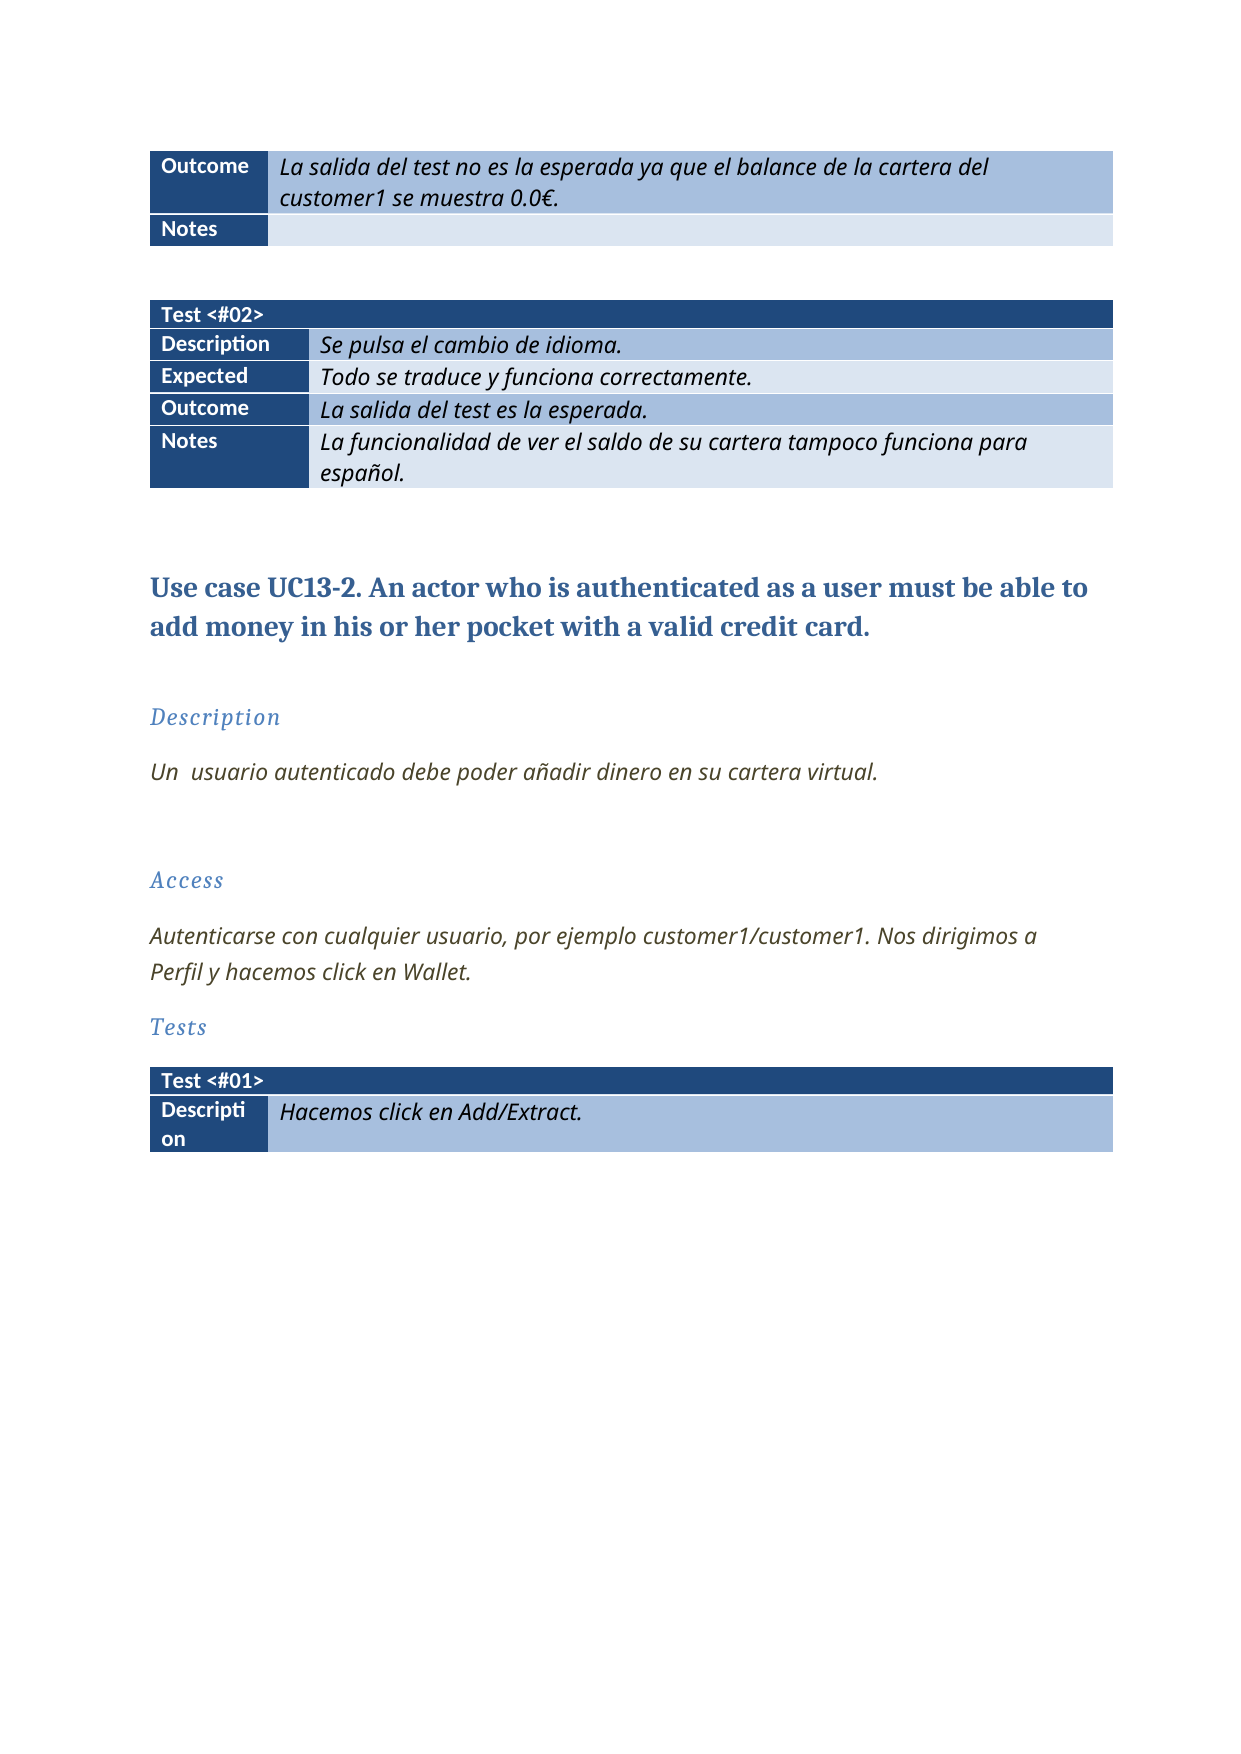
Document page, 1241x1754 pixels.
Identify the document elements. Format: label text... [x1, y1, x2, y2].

table_cell Se pulsa el cambio de idioma. [309, 329, 1113, 360]
subtitle Access [150, 866, 1090, 895]
table_header Test <#02> [150, 300, 1113, 328]
table_cell La funcionalidad de ver el saldo de su cartera tampoco funciona para español. [309, 426, 1113, 488]
table_cell Outcome [150, 394, 309, 425]
subtitle Un usuario autenticado debe poder añadir dinero en su cartera virtual. [150, 756, 1090, 788]
text Autenticarse con cualquier usuario, por ejemplo customer1/customer1. Nos dirigimos a Perfil y hacemos click en Wallet. [150, 920, 1090, 987]
subtitle Tests [150, 1013, 1090, 1041]
table_cell Description [150, 329, 309, 360]
table_cell La salida del test no es la esperada ya que el balance de la cartera del customer1 se muestra 0.0€. [268, 151, 1113, 213]
table_cell Expected [150, 361, 309, 392]
table_cell Outcome [150, 151, 268, 213]
table_cell Notes [150, 215, 268, 246]
table_cell [268, 215, 1113, 246]
table_header Test <#01> [150, 1067, 1113, 1094]
text Use case UC13-2. An actor who is authenticated as a user must be able to add money in his or her pocket with a valid credit card. [150, 572, 1090, 644]
table_cell Todo se traduce y funciona correctamente. [309, 361, 1113, 392]
table_cell Notes [150, 426, 309, 488]
table_cell La salida del test es la esperada. [309, 394, 1113, 425]
table_cell Hacemos click en Add/Extract. [268, 1096, 1113, 1152]
subtitle Description [150, 702, 1090, 731]
table_cell Description [150, 1096, 268, 1152]
